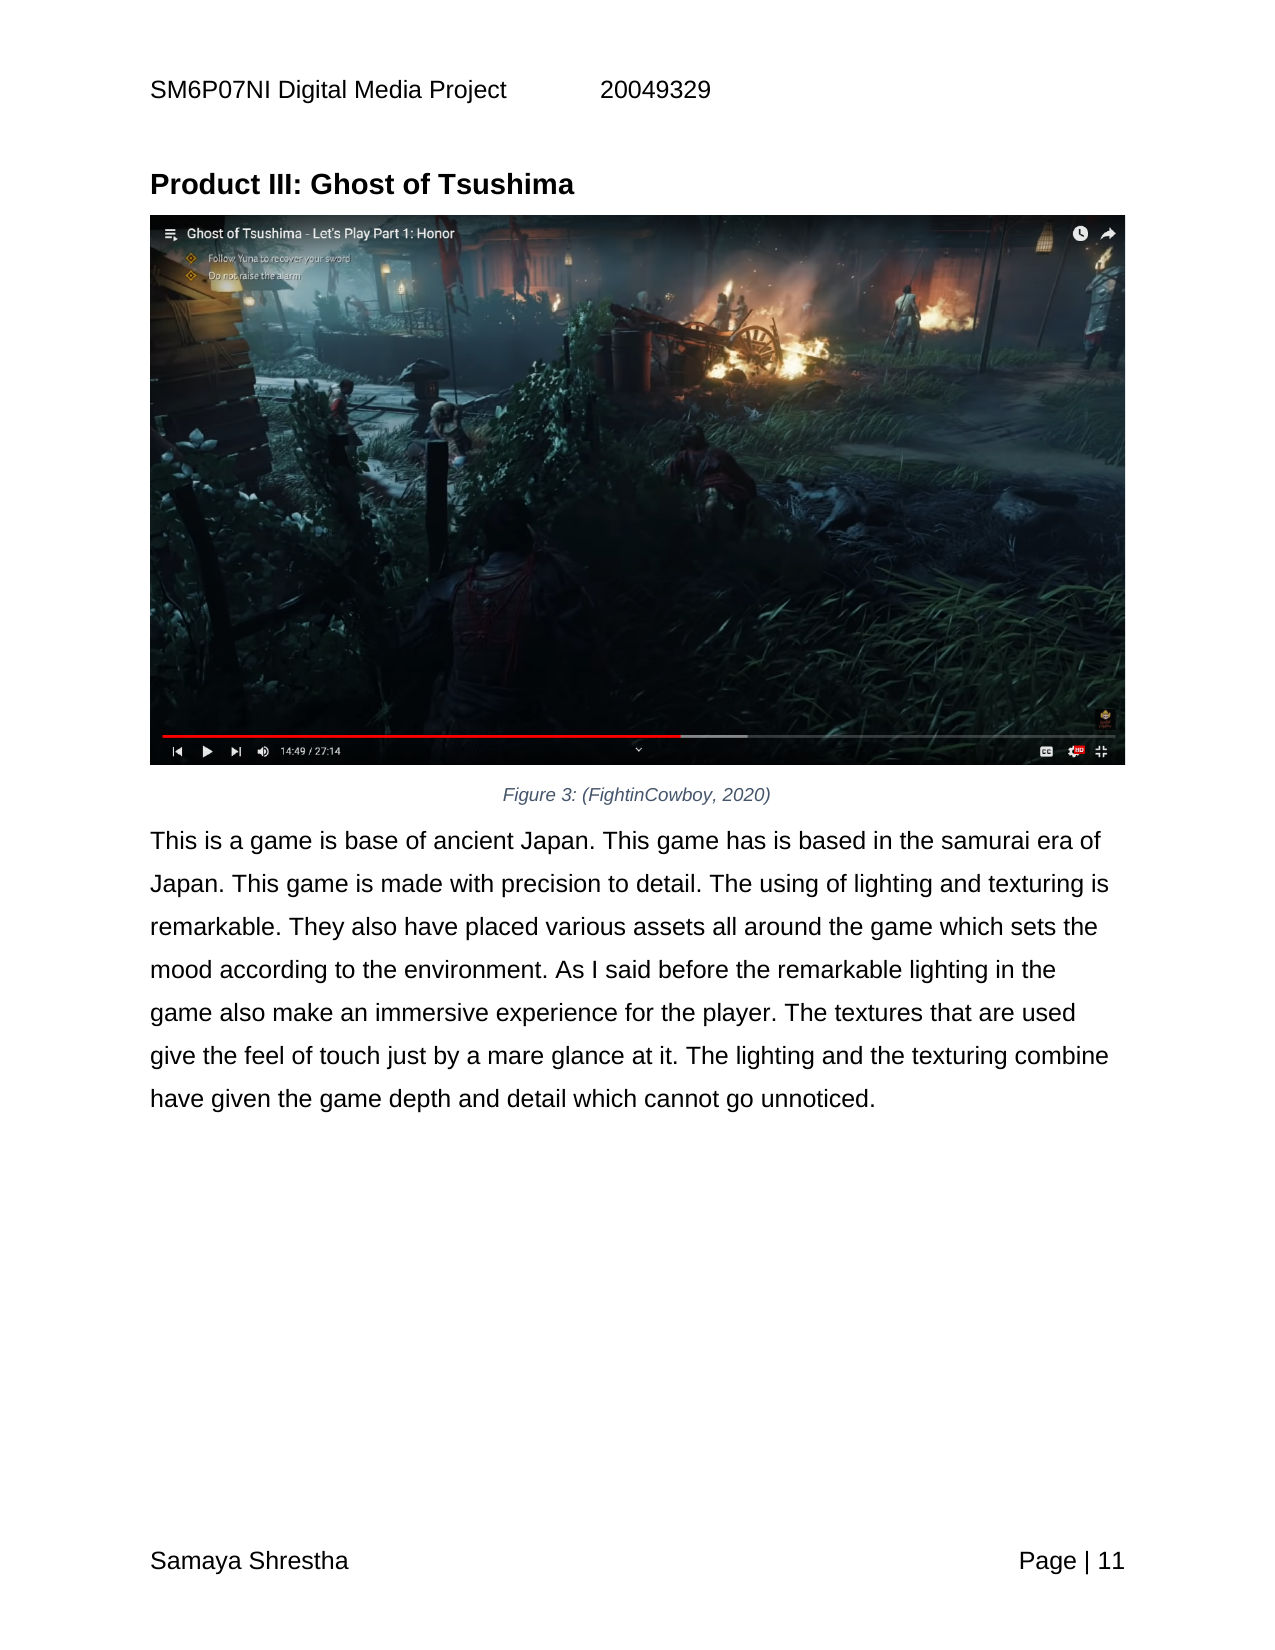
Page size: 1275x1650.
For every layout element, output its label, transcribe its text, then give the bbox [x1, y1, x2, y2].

subtitle Product III: Ghost of Tsushima [150, 167, 1125, 200]
picture [150, 215, 1125, 765]
text Figure : [150, 783, 1125, 805]
text This is a game is base of ancient Japan. This game has is based in the samurai era of Japan. This game is made with precision to detail. The using of lighting and texturing is remarkable. They also have placed various assets all around the game which sets the mood according to the environment. As I said before the remarkable lighting in the game also make an immersive experience for the player. The textures that are used give the feel of touch just by a mare glance at it. The lighting and the texturing combine have given the game depth and detail which cannot go unnoticed. [150, 826, 1125, 1113]
